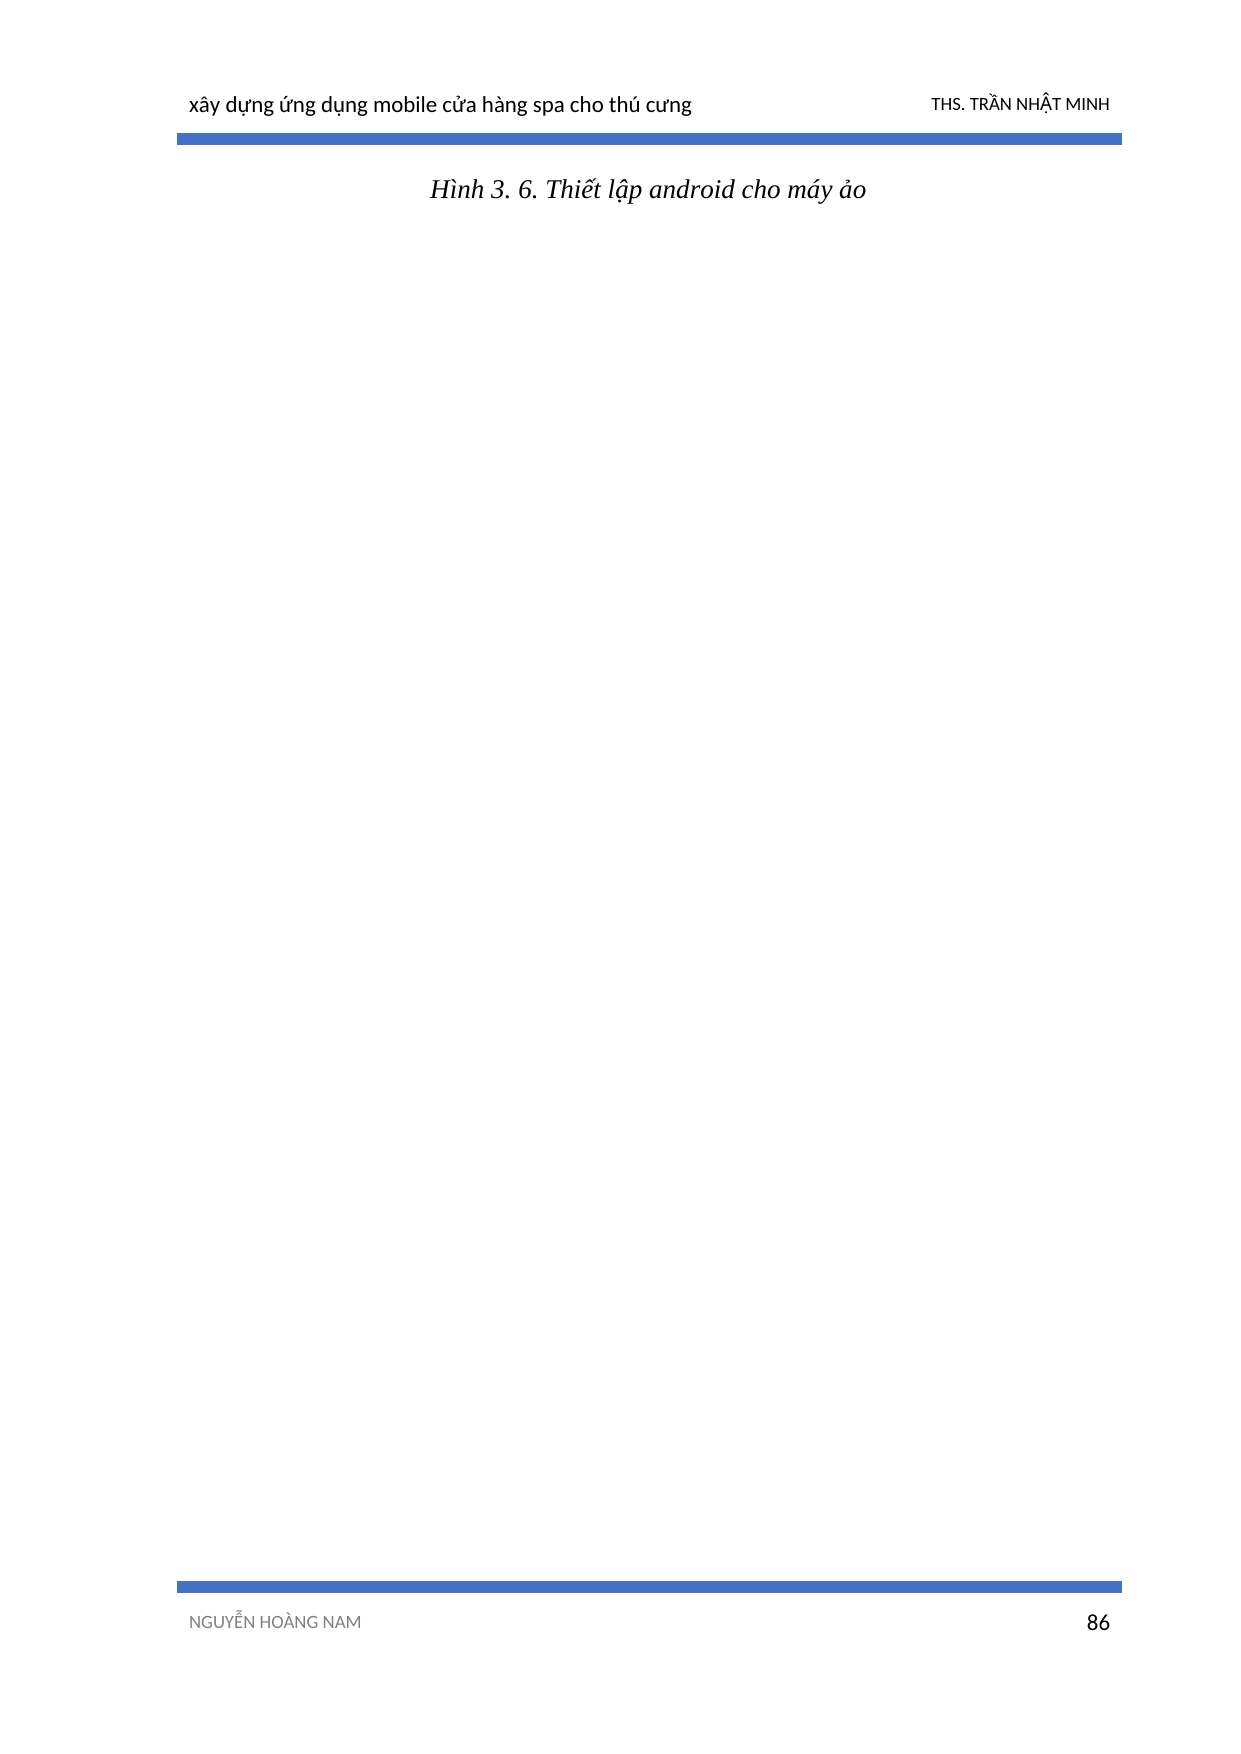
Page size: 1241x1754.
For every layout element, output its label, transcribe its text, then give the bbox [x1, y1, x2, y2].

text Hình 3. 6. Thiết lập android cho máy ảo [177, 173, 1122, 204]
